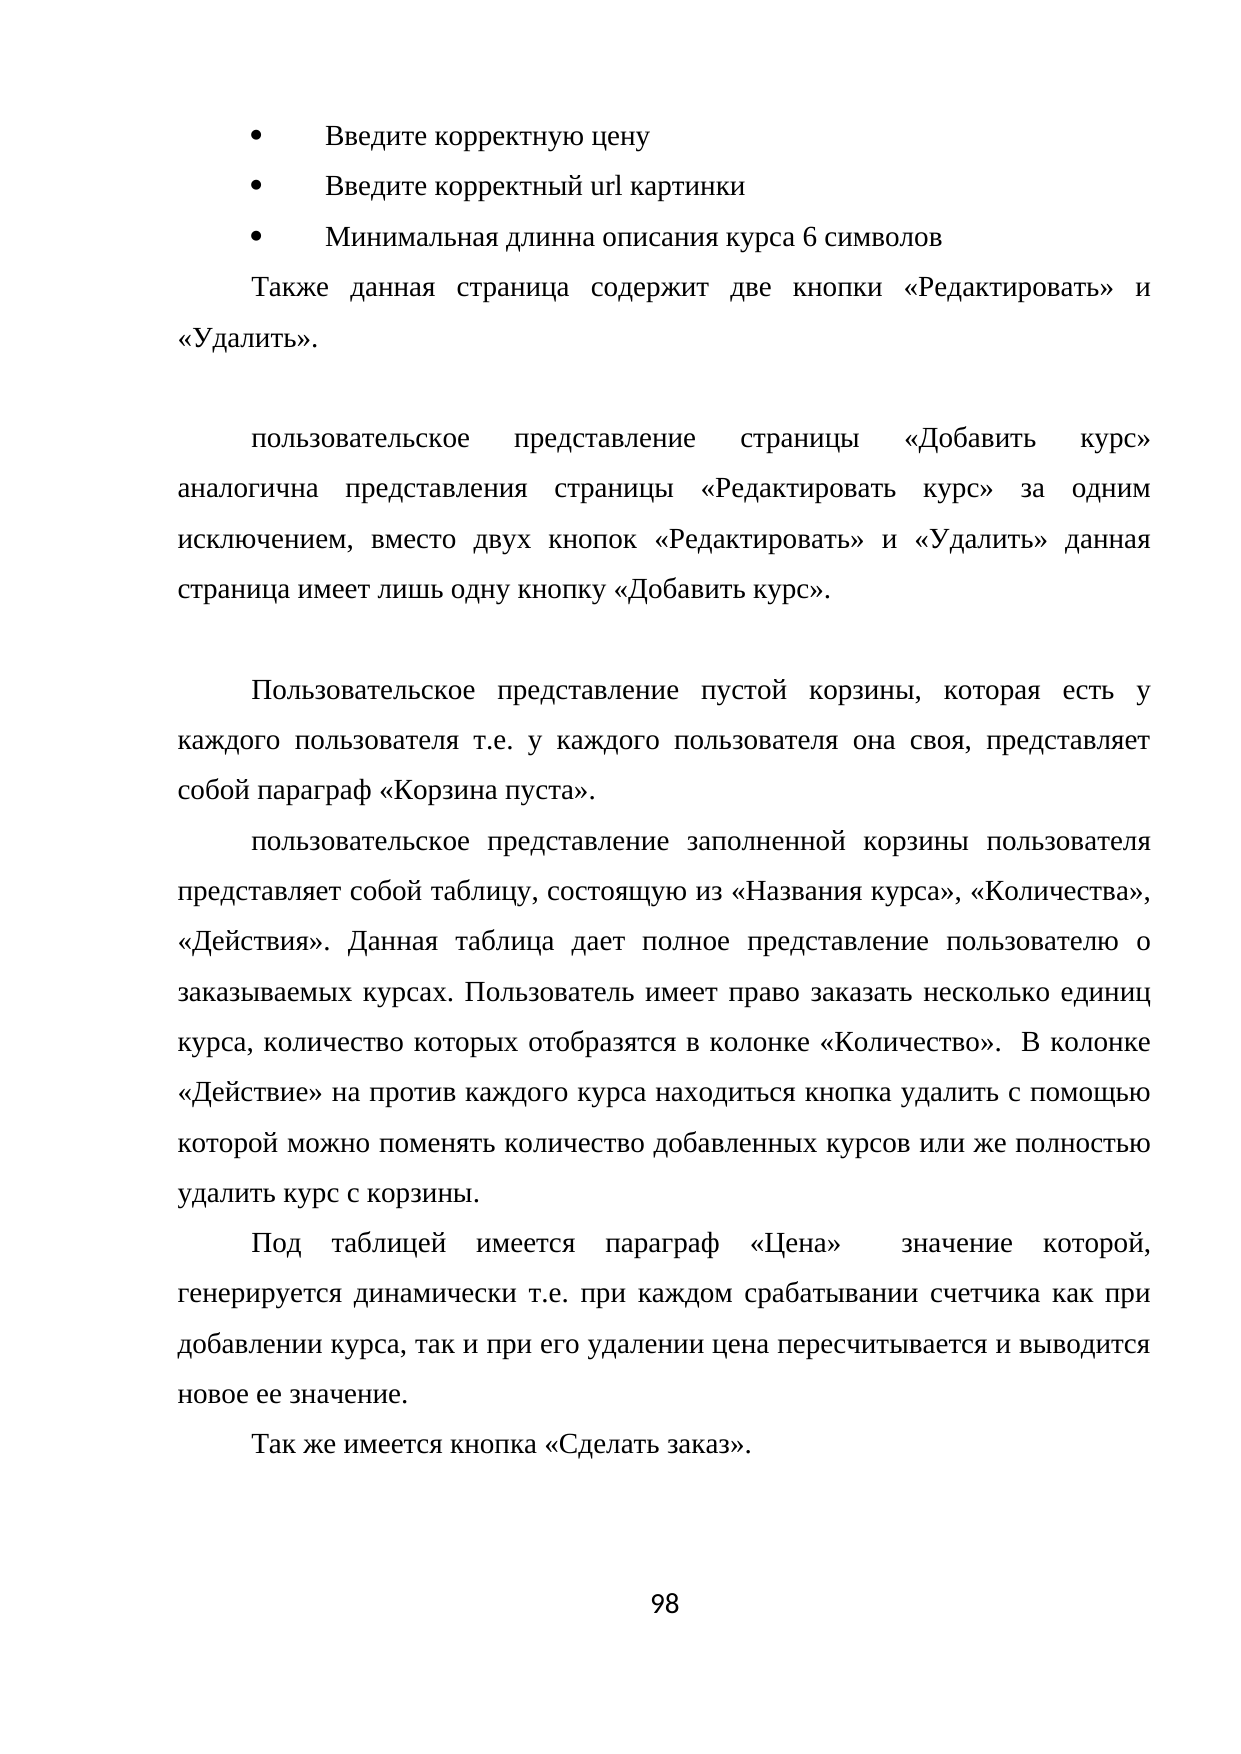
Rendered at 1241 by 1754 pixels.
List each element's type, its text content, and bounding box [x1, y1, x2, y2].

text Также данная страница содержит две кнопки «Редактировать» и «Удалить». [177, 269, 1152, 353]
text Под таблицей имеется параграф «Цена» значение которой, генерируется динамически т.е. при каждом срабатывании счетчика как при добавлении курса, так и при его удалении цена пересчитывается и выводится новое ее значение. [177, 1225, 1152, 1410]
list Минимальная длинна описания курса 6 символов [177, 219, 1152, 253]
list Введите корректный url картинки [177, 168, 1152, 202]
text Так же имеется кнопка «Сделать заказ». [177, 1427, 1152, 1460]
list Введите корректную цену [177, 118, 1152, 152]
text Пользовательское представление пустой корзины, которая есть у каждого пользователя т.е. у каждого пользователя она своя, представляет собой параграф «Корзина пуста». [177, 672, 1152, 806]
text пользовательское представление страницы «Добавить курс» аналогична представления страницы «Редактировать курс» за одним исключением, вместо двух кнопок «Редактировать» и «Удалить» данная страница имеет лишь одну кнопку «Добавить курс». [177, 420, 1152, 605]
text пользовательское представление заполненной корзины пользователя представляет собой таблицу, состоящую из «Названия курса», «Количества», «Действия». Данная таблица дает полное представление пользователю о заказываемых курсах. Пользователь имеет право заказать несколько единиц курса, количество которых отобразятся в колонке «Количество». В колонке «Действие» на против каждого курса находиться кнопка удалить с помощью которой можно поменять количество добавленных курсов или же полностью удалить курс с корзины. [177, 823, 1152, 1208]
